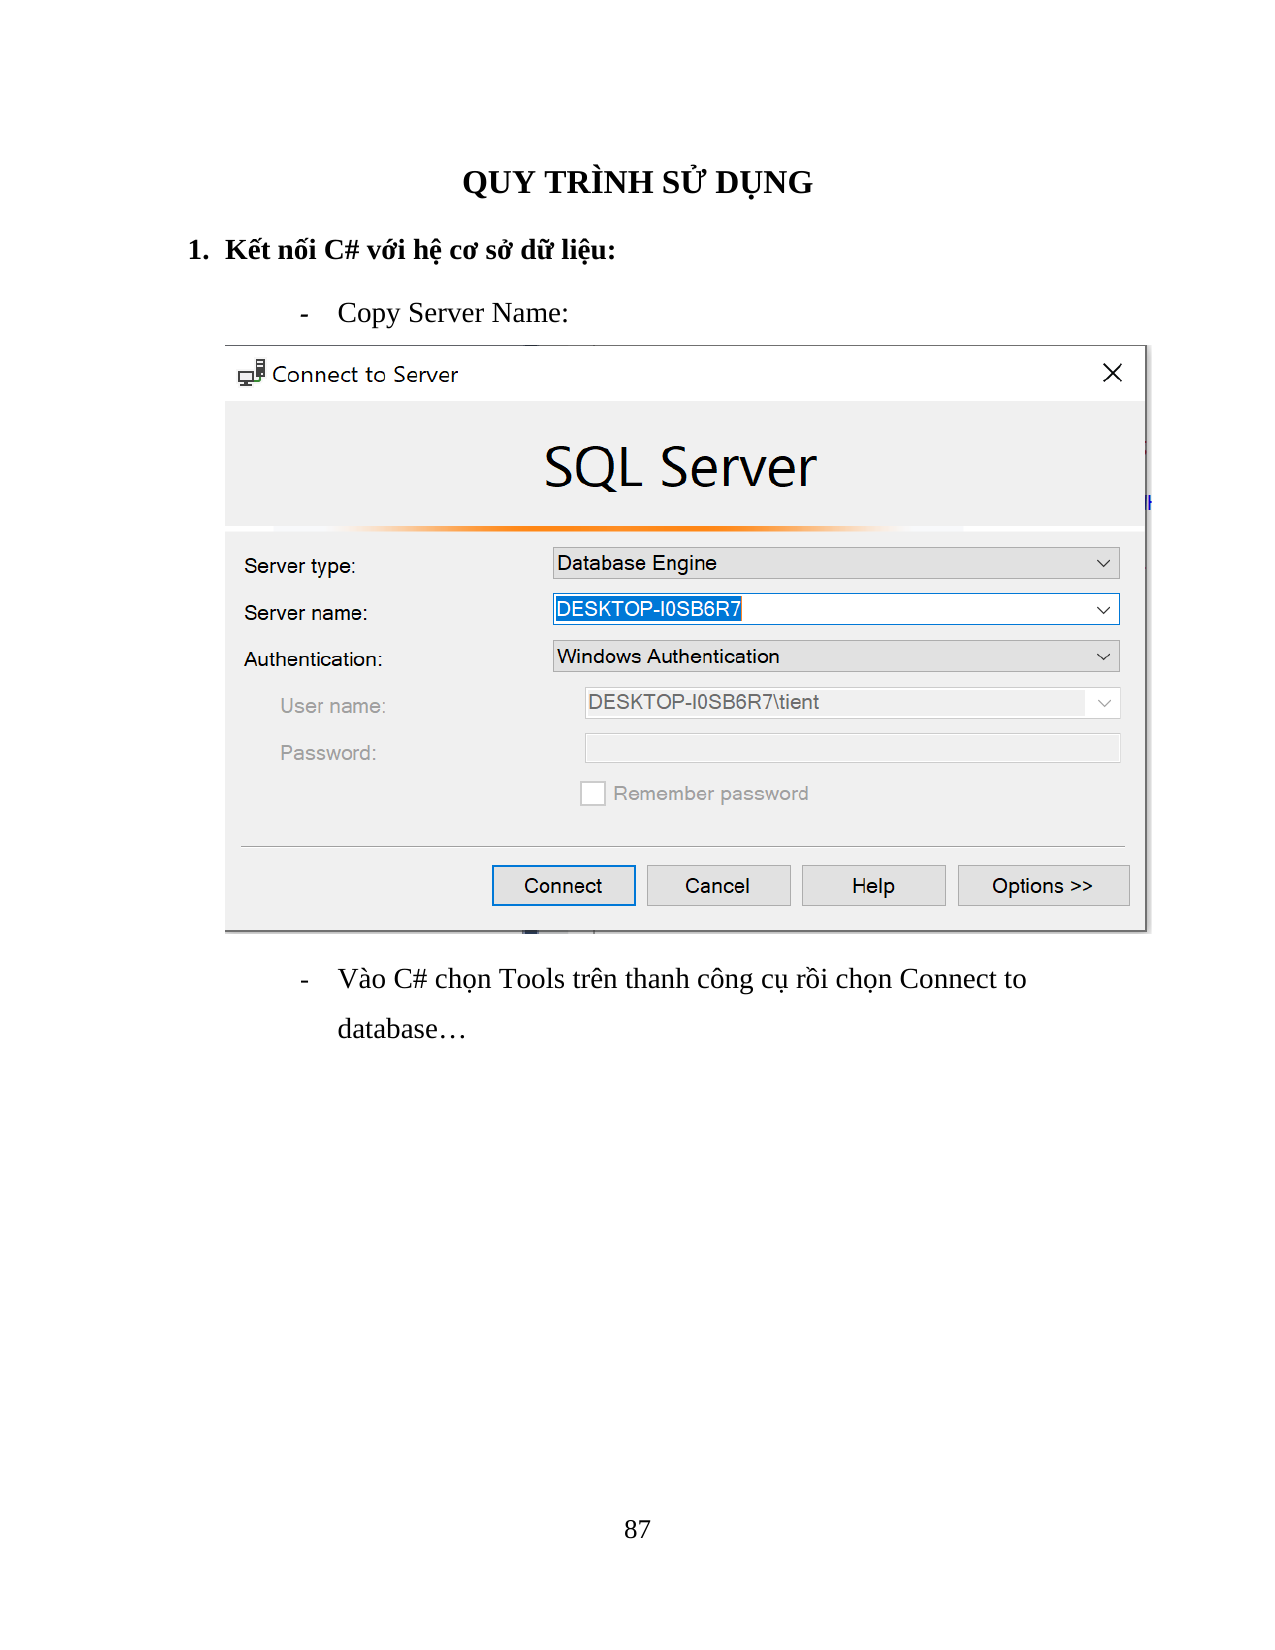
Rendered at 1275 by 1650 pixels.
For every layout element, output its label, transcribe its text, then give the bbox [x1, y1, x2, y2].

list Copy Server Name: [300, 295, 1125, 329]
picture [225, 345, 1152, 934]
subtitle QUY TRÌNH SỬ DỤNG [150, 162, 1125, 201]
list Vào C# chọn Tools trên thanh công cụ rồi chọn Connect to database… [300, 961, 1125, 1045]
subtitle Kết nối C# với hệ cơ sở dữ liệu: [187, 232, 1125, 266]
